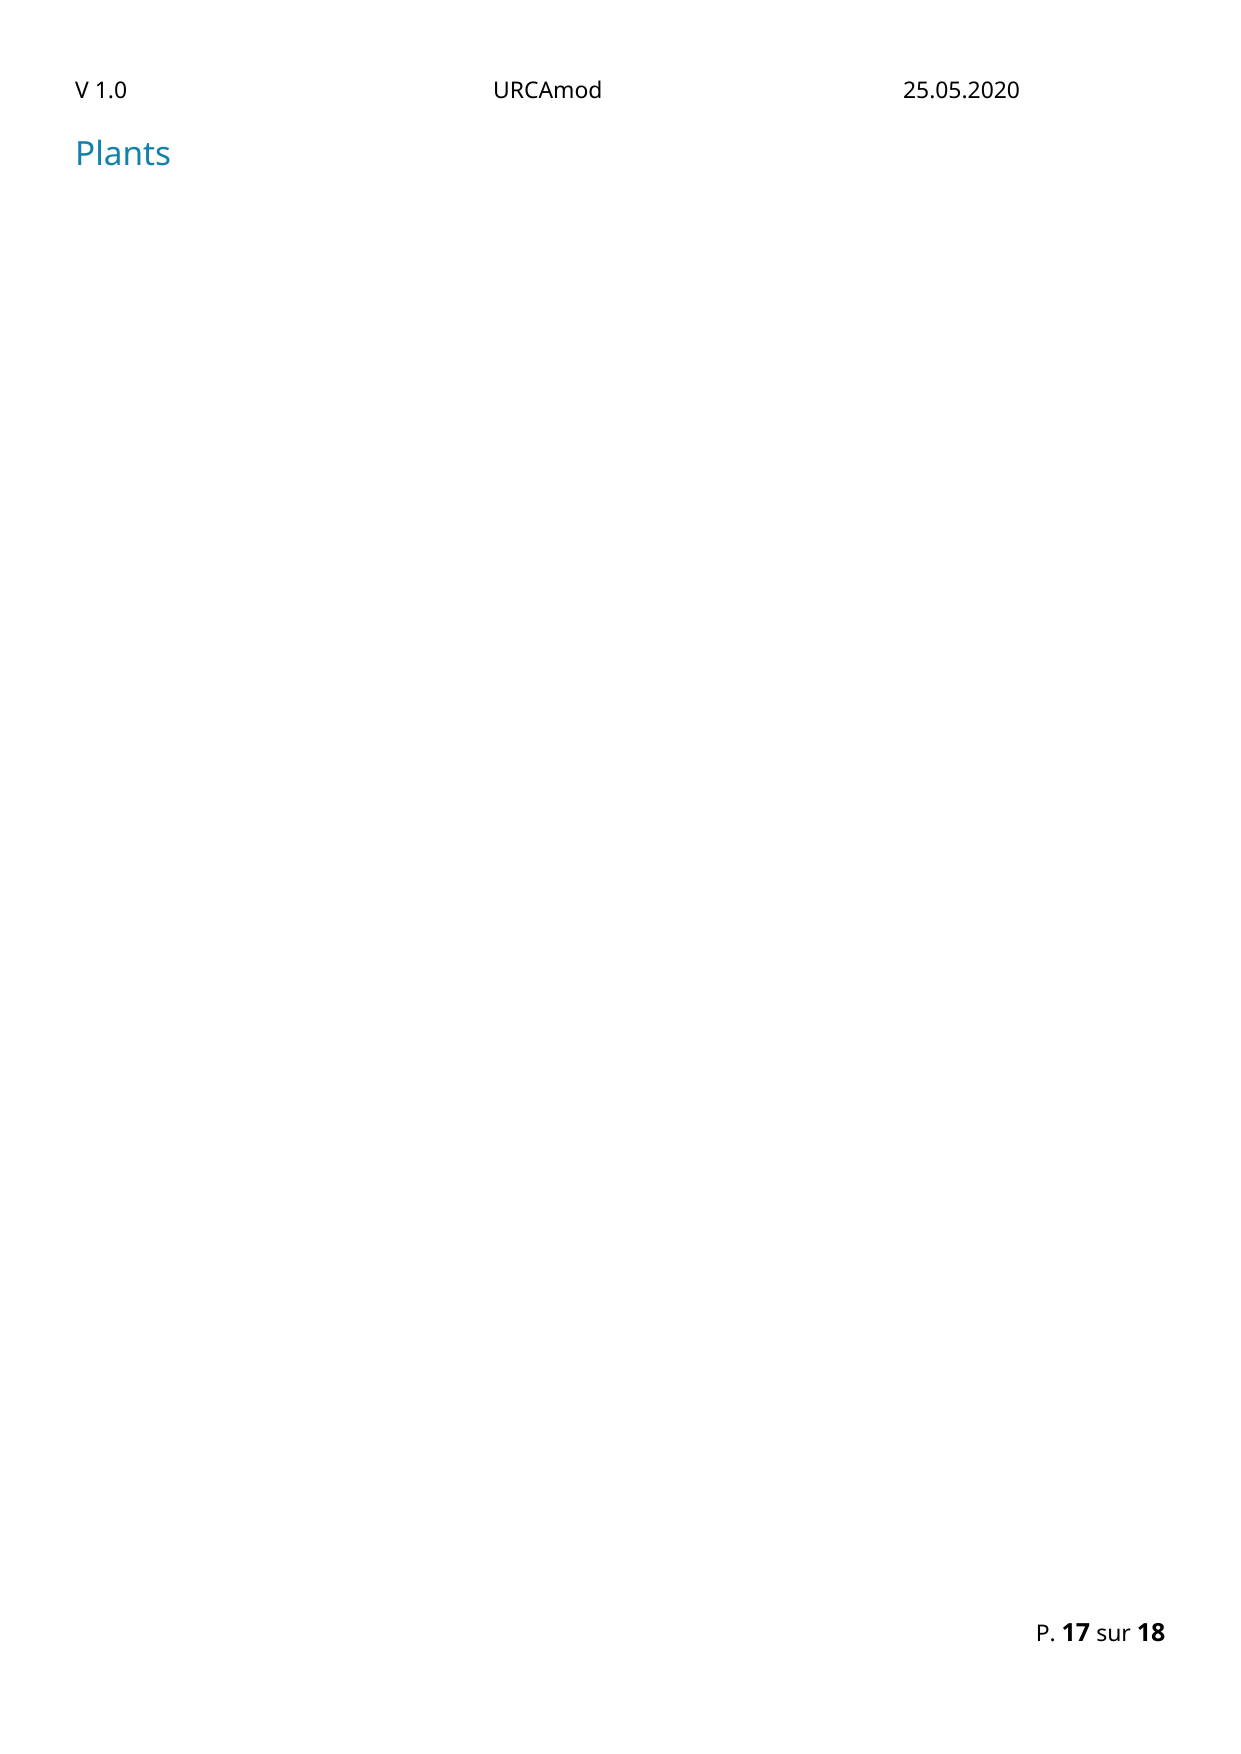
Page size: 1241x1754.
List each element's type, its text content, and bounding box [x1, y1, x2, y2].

subtitle Plants [75, 130, 1165, 175]
